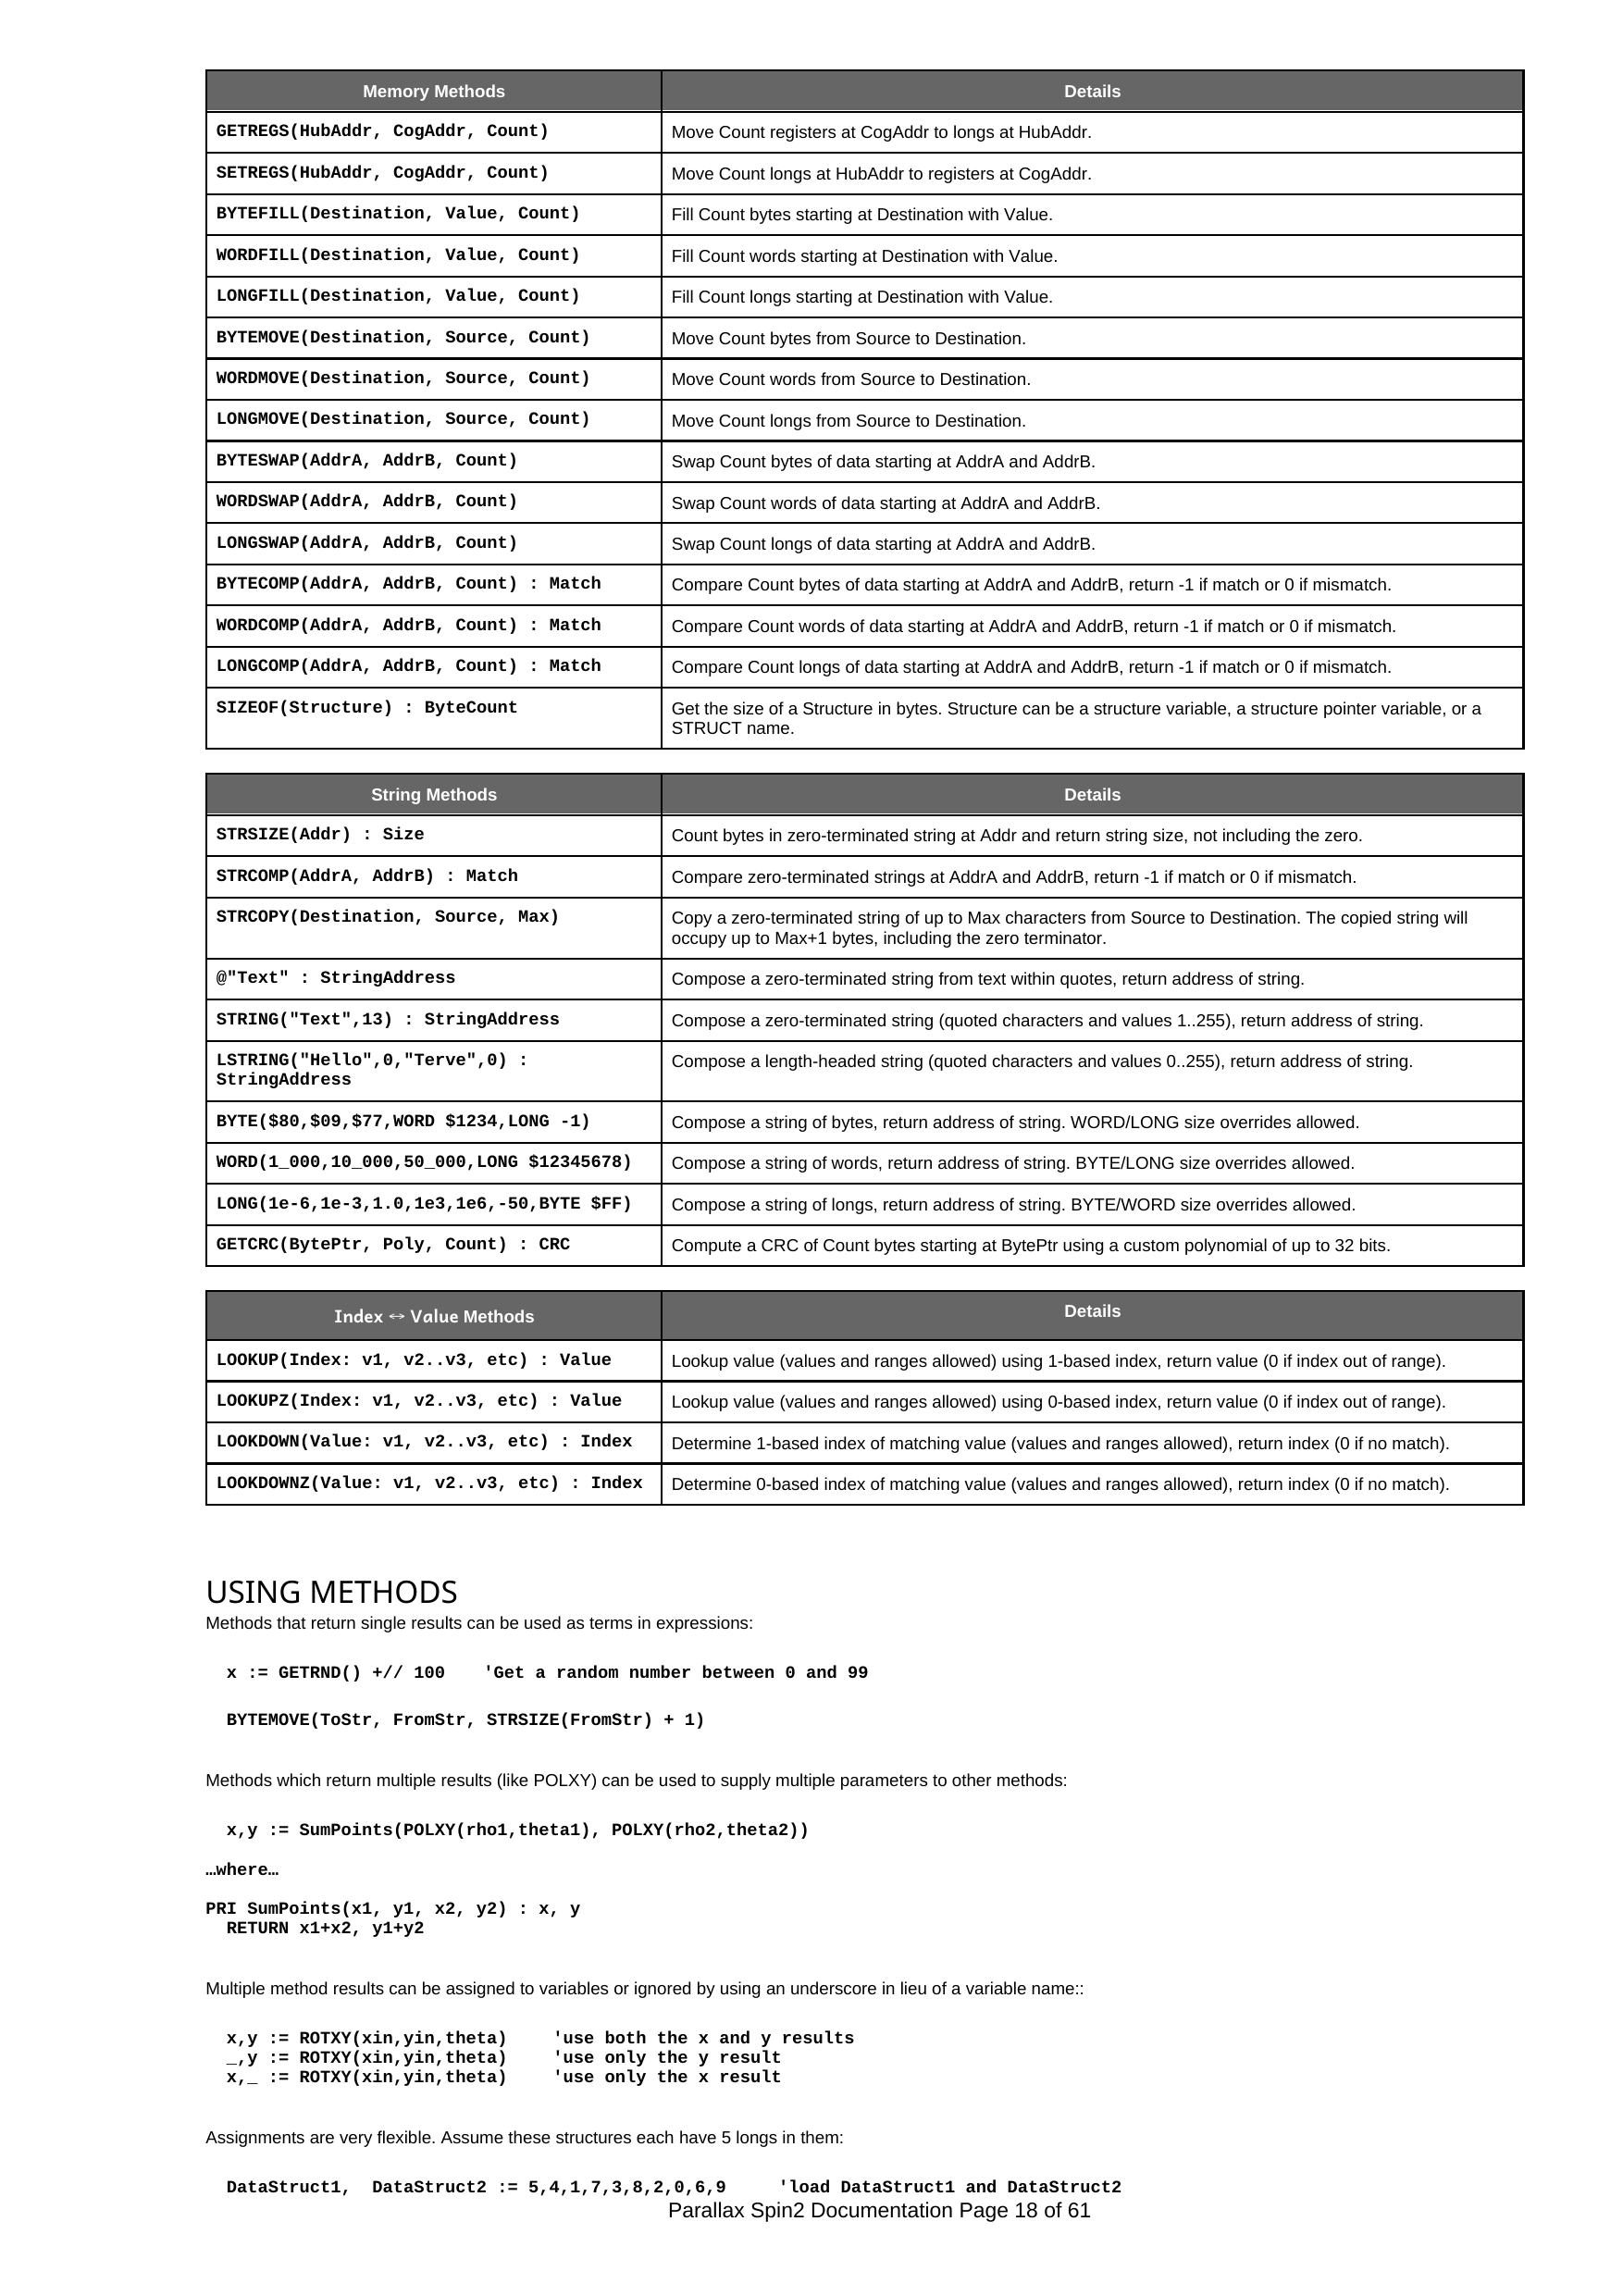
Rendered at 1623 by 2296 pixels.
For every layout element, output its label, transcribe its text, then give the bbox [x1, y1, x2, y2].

subtitle USING METHODS [205, 1570, 1554, 1613]
text x,_ := ROTXY(xin,yin,theta) 'use only the x result [205, 2068, 1554, 2088]
table_header Memory Methods [207, 71, 661, 110]
table_cell LOOKDOWNZ(Value: v1, v2..v3, etc) : Index [207, 1465, 661, 1504]
table_cell SETREGS(HubAddr, CogAddr, Count) [207, 154, 661, 192]
table_cell Compose a length-headed string (quoted characters and values 0..255), return address of string. [663, 1042, 1522, 1100]
table_cell WORDSWAP(AddrA, AddrB, Count) [207, 483, 661, 522]
table_cell Determine 0-based index of matching value (values and ranges allowed), return index (0 if no match). [663, 1465, 1522, 1504]
table_cell LOOKDOWN(Value: v1, v2..v3, etc) : Index [207, 1423, 661, 1462]
table_cell BYTESWAP(AddrA, AddrB, Count) [207, 442, 661, 481]
table_cell SIZEOF(Structure) : ByteCount [207, 689, 661, 748]
table_cell BYTECOMP(AddrA, AddrB, Count) : Match [207, 565, 661, 604]
table_cell LONGMOVE(Destination, Source, Count) [207, 401, 661, 440]
table_cell Get the size of a Structure in bytes. Structure can be a structure variable, a structure pointer variable, or a STRUCT name. [663, 689, 1522, 748]
table_cell BYTEMOVE(Destination, Source, Count) [207, 318, 661, 357]
table_cell STRCOPY(Destination, Source, Max) [207, 899, 661, 957]
text Assignments are very flexible. Assume these structures each have 5 longs in them: [205, 2128, 1554, 2147]
table_cell Compose a zero-terminated string (quoted characters and values 1..255), return address of string. [663, 1000, 1522, 1039]
table_cell LONGCOMP(AddrA, AddrB, Count) : Match [207, 648, 661, 687]
text BYTEMOVE(ToStr, FromStr, STRSIZE(FromStr) + 1) [205, 1711, 1554, 1731]
text …where… [205, 1860, 1554, 1880]
table_cell Move Count longs at HubAddr to registers at CogAddr. [663, 154, 1522, 192]
table_header String Methods [207, 775, 661, 813]
table_cell Fill Count words starting at Destination with Value. [663, 236, 1522, 275]
table_cell LOOKUPZ(Index: v1, v2..v3, etc) : Value [207, 1383, 661, 1421]
table_cell Move Count words from Source to Destination. [663, 360, 1522, 399]
table_cell Swap Count longs of data starting at AddrA and AddrB. [663, 524, 1522, 564]
table_cell Compare Count bytes of data starting at AddrA and AddrB, return -1 if match or 0 if mismatch. [663, 565, 1522, 604]
text x := GETRND() +// 100 'Get a random number between 0 and 99 [205, 1664, 1554, 1683]
table_cell Compose a string of words, return address of string. BYTE/LONG size overrides allowed. [663, 1144, 1522, 1183]
table_header Details [663, 775, 1522, 813]
table_cell Move Count longs from Source to Destination. [663, 401, 1522, 440]
table_header Index ↔️ Value Methods [207, 1292, 661, 1339]
table_cell LONGFILL(Destination, Value, Count) [207, 278, 661, 316]
table_cell STRING("Text",13) : StringAddress [207, 1000, 661, 1039]
table_cell Determine 1-based index of matching value (values and ranges allowed), return index (0 if no match). [663, 1423, 1522, 1462]
table_cell WORDMOVE(Destination, Source, Count) [207, 360, 661, 399]
text x,y := SumPoints(POLXY(rho1,theta1), POLXY(rho2,theta2)) [205, 1821, 1554, 1841]
table_cell STRCOMP(AddrA, AddrB) : Match [207, 857, 661, 896]
table_cell Move Count bytes from Source to Destination. [663, 318, 1522, 357]
text RETURN x1+x2, y1+y2 [205, 1919, 1554, 1939]
table_header Details [663, 71, 1522, 110]
table_cell Compose a string of bytes, return address of string. WORD/LONG size overrides allowed. [663, 1102, 1522, 1141]
table_cell Fill Count bytes starting at Destination with Value. [663, 195, 1522, 234]
table_cell WORD(1_000,10_000,50_000,LONG $12345678) [207, 1144, 661, 1183]
table_cell BYTEFILL(Destination, Value, Count) [207, 195, 661, 234]
table_cell LONGSWAP(AddrA, AddrB, Count) [207, 524, 661, 564]
table_cell Copy a zero-terminated string of up to Max characters from Source to Destination. The copied string will occupy up to Max+1 bytes, including the zero terminator. [663, 899, 1522, 957]
table_cell LONG(1e-6,1e-3,1.0,1e3,1e6,-50,BYTE $FF) [207, 1185, 661, 1223]
table_cell LOOKUP(Index: v1, v2..v3, etc) : Value [207, 1341, 661, 1380]
table_cell Count bytes in zero-terminated string at Addr and return string size, not including the zero. [663, 816, 1522, 855]
table_cell Compute a CRC of Count bytes starting at BytePtr using a custom polynomial of up to 32 bits. [663, 1226, 1522, 1265]
table_cell GETREGS(HubAddr, CogAddr, Count) [207, 113, 661, 152]
table_cell Lookup value (values and ranges allowed) using 0-based index, return value (0 if index out of range). [663, 1383, 1522, 1421]
table_cell Swap Count words of data starting at AddrA and AddrB. [663, 483, 1522, 522]
table_cell BYTE($80,$09,$77,WORD $1234,LONG -1) [207, 1102, 661, 1141]
text Methods that return single results can be used as terms in expressions: [205, 1613, 1554, 1632]
table_cell STRSIZE(Addr) : Size [207, 816, 661, 855]
table_cell GETCRC(BytePtr, Poly, Count) : CRC [207, 1226, 661, 1265]
text Multiple method results can be assigned to variables or ignored by using an underscore in lieu of a variable name:: [205, 1979, 1554, 1998]
text Methods which return multiple results (like POLXY) can be used to supply multiple parameters to other methods: [205, 1770, 1554, 1790]
table_header Details [663, 1292, 1522, 1339]
table_cell WORDCOMP(AddrA, AddrB, Count) : Match [207, 606, 661, 646]
table_cell Compare Count words of data starting at AddrA and AddrB, return -1 if match or 0 if mismatch. [663, 606, 1522, 646]
table_cell @"Text" : StringAddress [207, 960, 661, 999]
table_cell Compose a zero-terminated string from text within quotes, return address of string. [663, 960, 1522, 999]
table_cell Compare Count longs of data starting at AddrA and AddrB, return -1 if match or 0 if mismatch. [663, 648, 1522, 687]
table_cell Compare zero-terminated strings at AddrA and AddrB, return -1 if match or 0 if mismatch. [663, 857, 1522, 896]
table_cell LSTRING("Hello",0,"Terve",0) : StringAddress [207, 1042, 661, 1100]
text PRI SumPoints(x1, y1, x2, y2) : x, y [205, 1900, 1554, 1919]
table_cell Swap Count bytes of data starting at AddrA and AddrB. [663, 442, 1522, 481]
table_cell Fill Count longs starting at Destination with Value. [663, 278, 1522, 316]
text _,y := ROTXY(xin,yin,theta) 'use only the y result [205, 2049, 1554, 2068]
text DataStruct1, DataStruct2 := 5,4,1,7,3,8,2,0,6,9 'load DataStruct1 and DataStruct2 [205, 2178, 1554, 2198]
table_cell Compose a string of longs, return address of string. BYTE/WORD size overrides allowed. [663, 1185, 1522, 1223]
table_cell Move Count registers at CogAddr to longs at HubAddr. [663, 113, 1522, 152]
text x,y := ROTXY(xin,yin,theta) 'use both the x and y results [205, 2029, 1554, 2049]
table_cell WORDFILL(Destination, Value, Count) [207, 236, 661, 275]
table_cell Lookup value (values and ranges allowed) using 1-based index, return value (0 if index out of range). [663, 1341, 1522, 1380]
